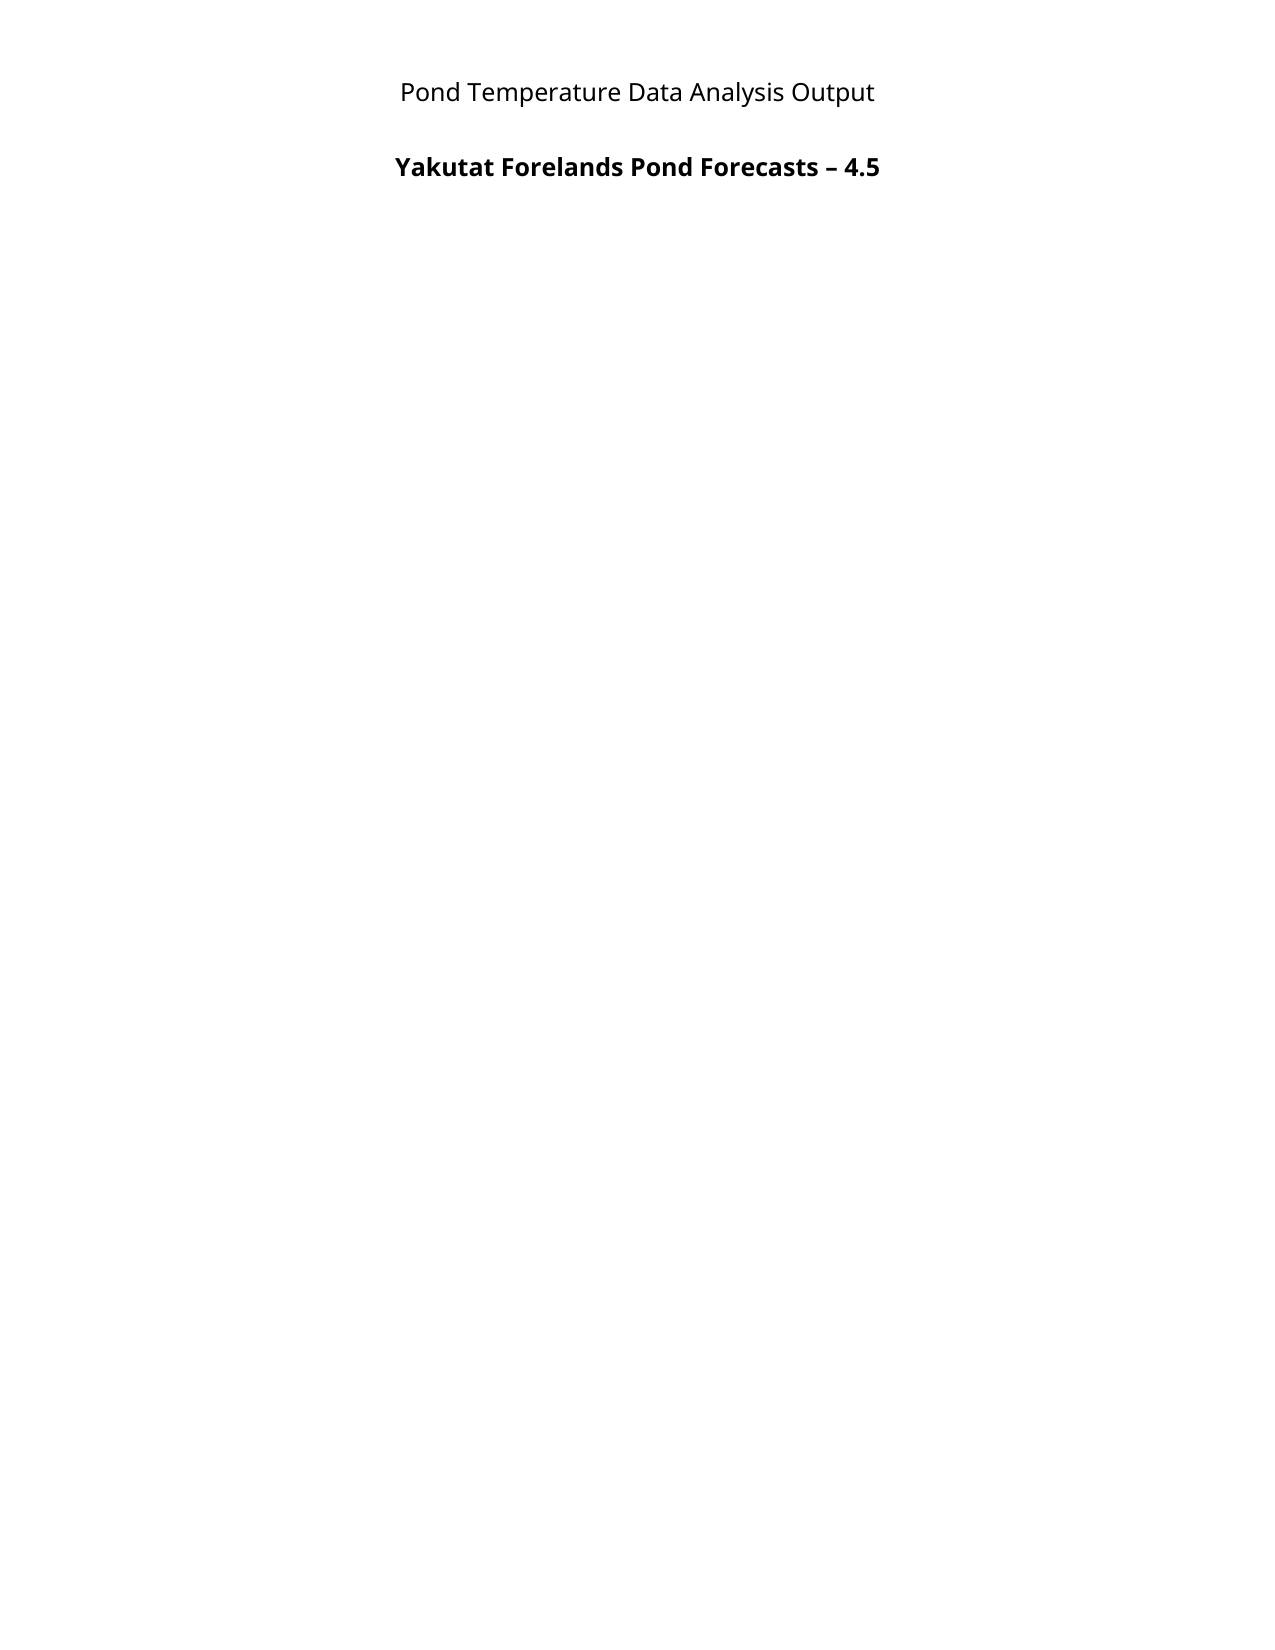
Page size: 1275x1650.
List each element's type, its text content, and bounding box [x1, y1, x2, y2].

text Yakutat Forelands Pond Forecasts – 4.5 [150, 150, 1125, 184]
